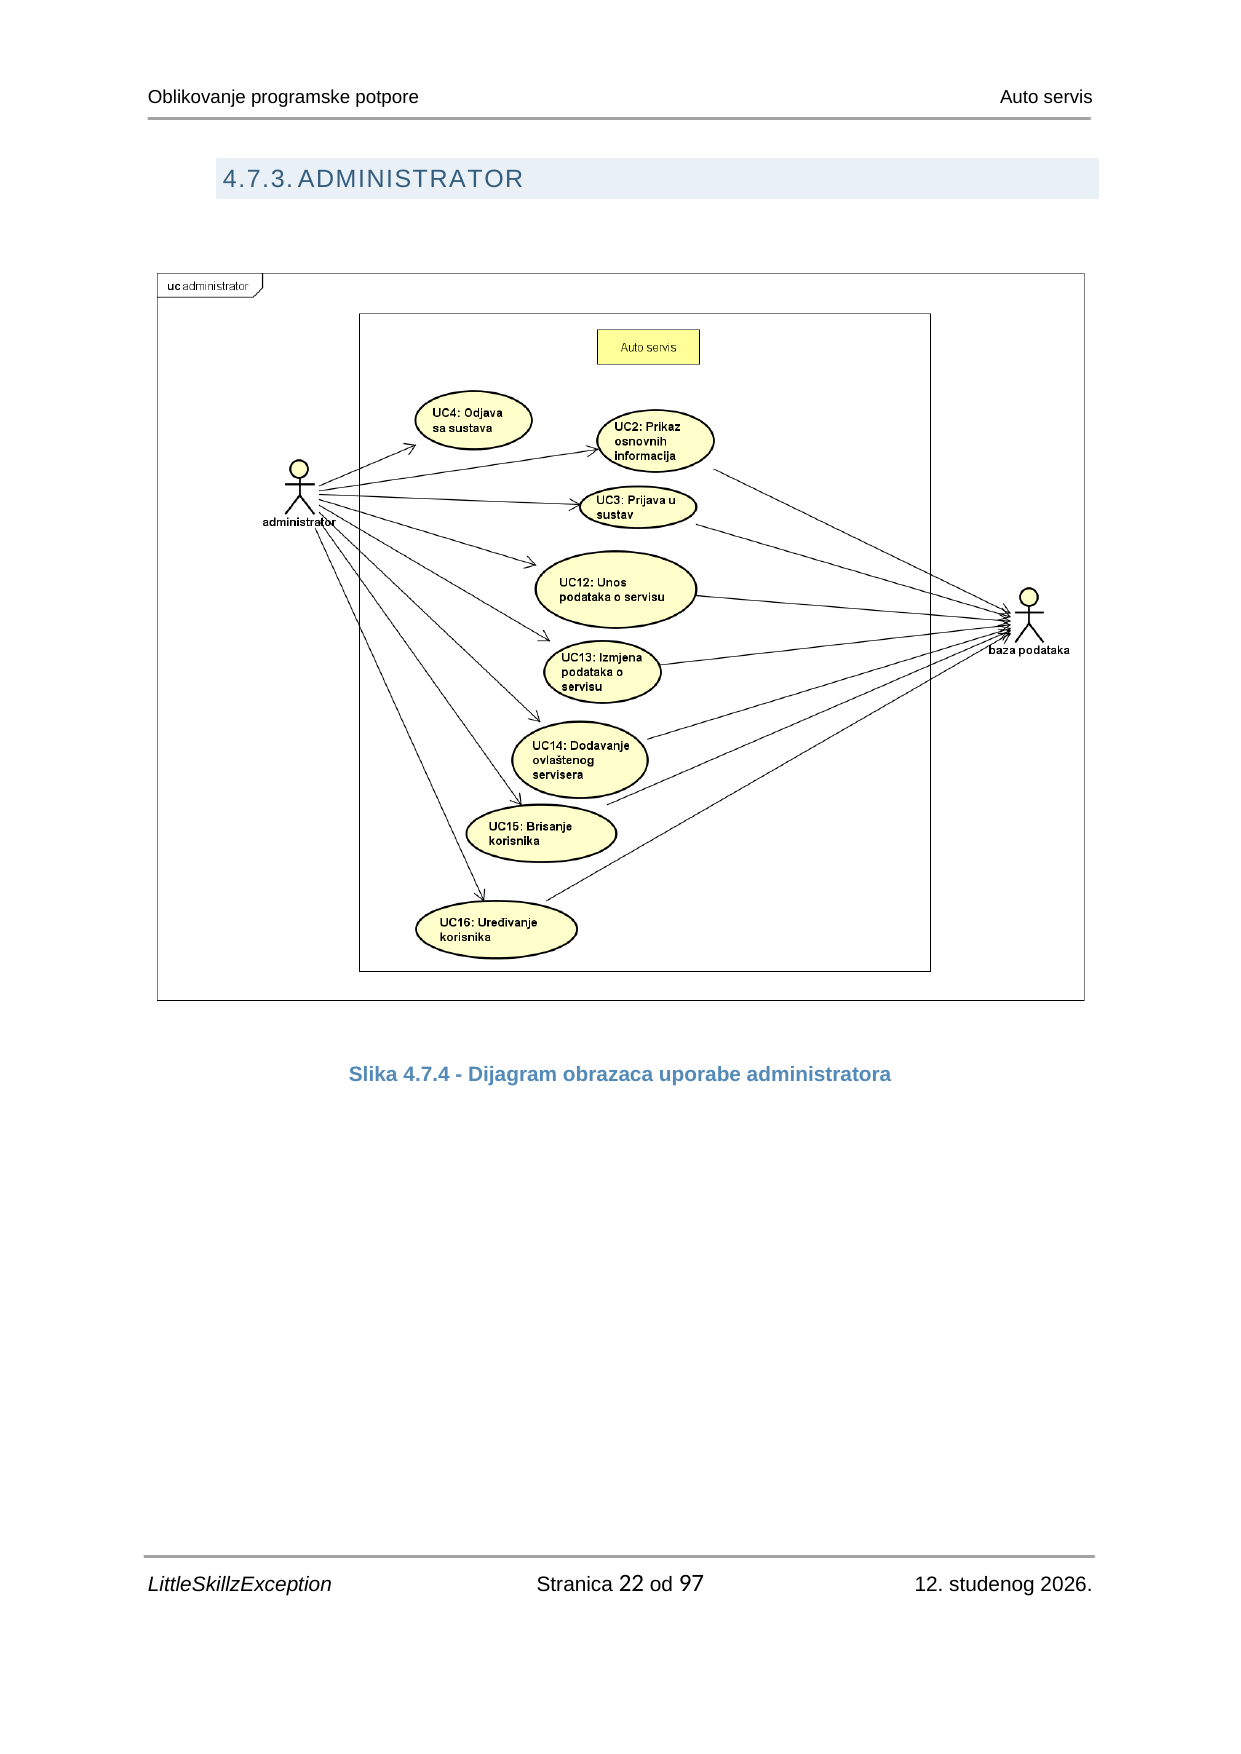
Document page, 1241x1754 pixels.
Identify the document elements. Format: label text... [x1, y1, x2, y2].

text Slika 4.7.4 - Dijagram obrazaca uporabe administratora [148, 1034, 1093, 1086]
subtitle ADMINISTRATOR [223, 164, 1093, 193]
picture [147, 263, 1093, 1010]
